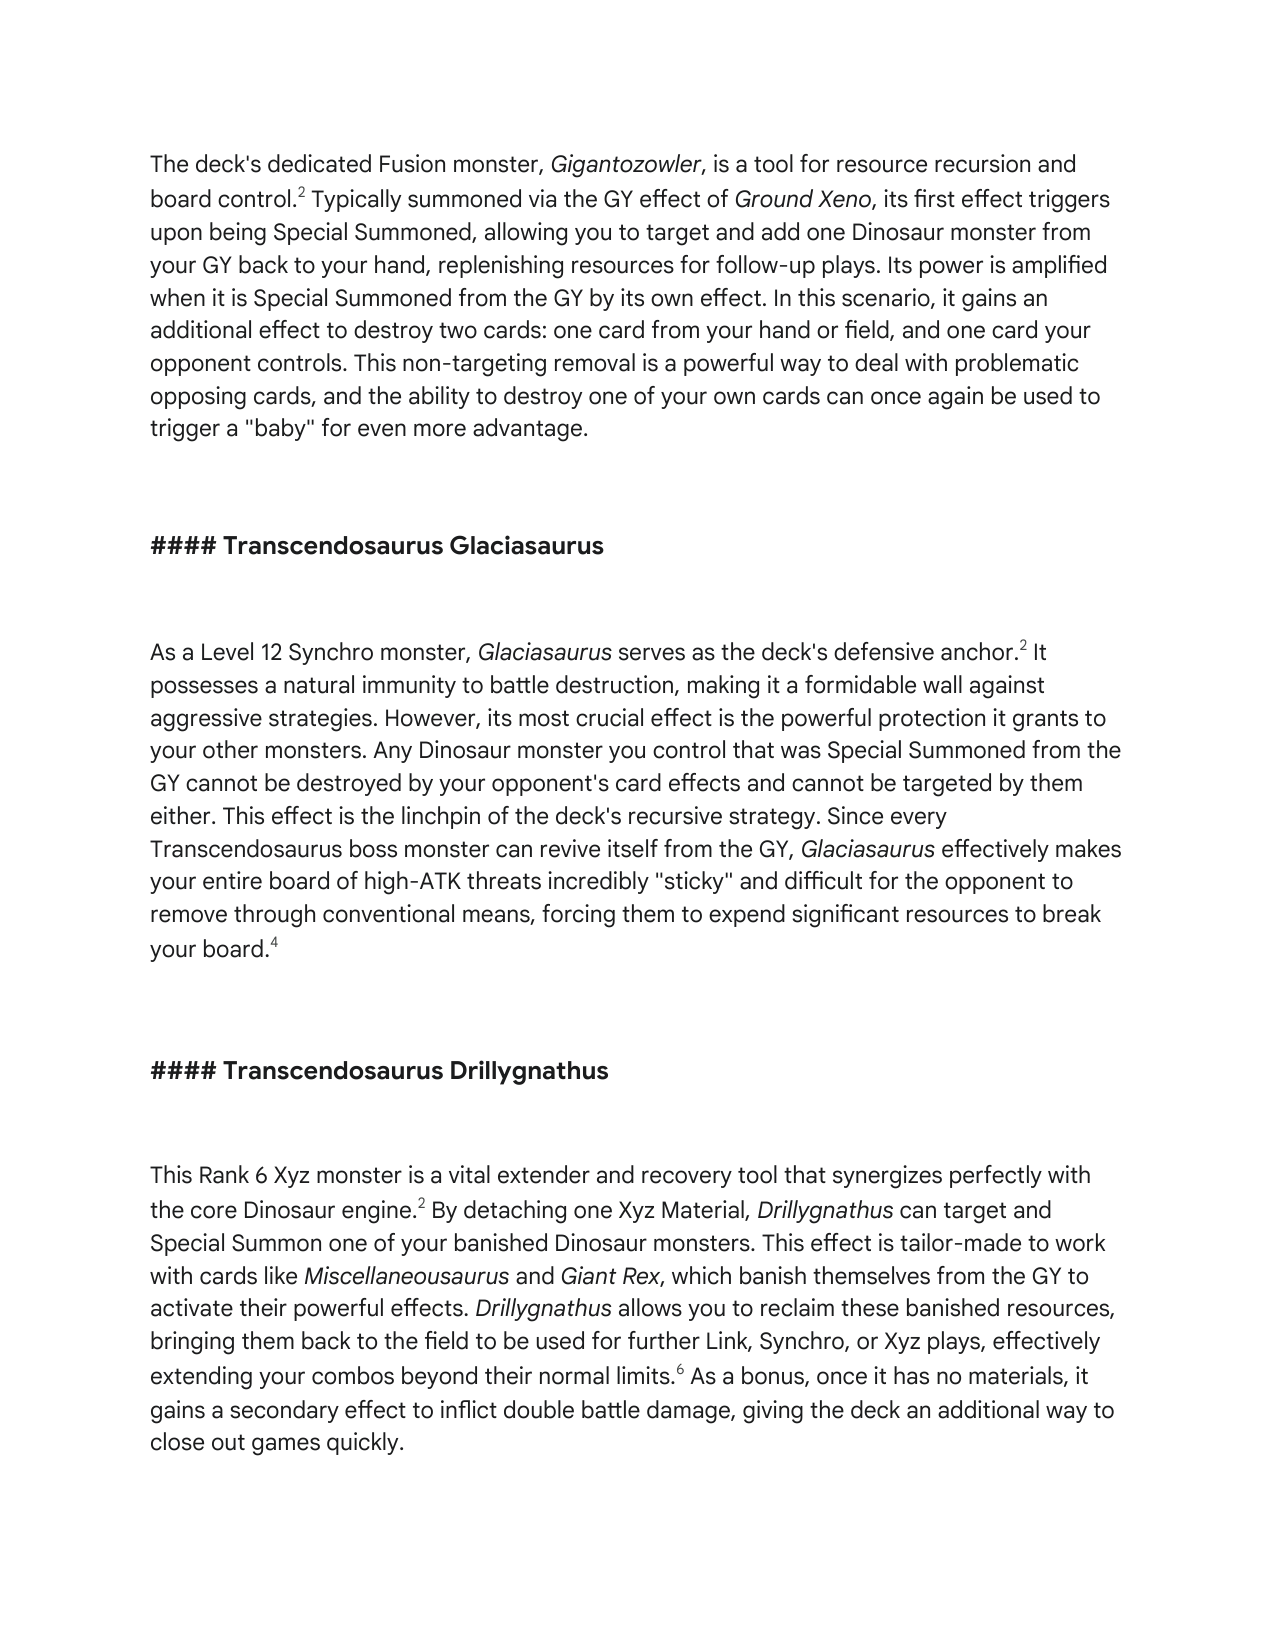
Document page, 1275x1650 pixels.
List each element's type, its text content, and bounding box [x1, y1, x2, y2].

text As a Level 12 Synchro monster, Glaciasaurus serves as the deck's defensive anchor.2 It possesses a natural immunity to battle destruction, making it a formidable wall against aggressive strategies. However, its most crucial effect is the powerful protection it grants to your other monsters. Any Dinosaur monster you control that was Special Summoned from the GY cannot be destroyed by your opponent's card effects and cannot be targeted by them either. This effect is the linchpin of the deck's recursive strategy. Since every Transcendosaurus boss monster can revive itself from the GY, Glaciasaurus effectively makes your entire board of high-ATK threats incredibly "sticky" and difficult for the opponent to remove through conventional means, forcing them to expend significant resources to break your board.4 [150, 636, 1125, 965]
subtitle #### Transcendosaurus Drillygnathus [150, 1055, 1125, 1086]
text The deck's dedicated Fusion monster, Gigantozowler, is a tool for resource recursion and board control.2 Typically summoned via the GY effect of Ground Xeno, its first effect triggers upon being Special Summoned, allowing you to target and add one Dinosaur monster from your GY back to your hand, replenishing resources for follow-up plays. Its power is amplified when it is Special Summoned from the GY by its own effect. In this scenario, it gains an additional effect to destroy two cards: one card from your hand or field, and one card your opponent controls. This non-targeting removal is a powerful way to deal with problematic opposing cards, and the ability to destroy one of your own cards can once again be used to trigger a "baby" for even more advantage. [150, 150, 1125, 443]
subtitle #### Transcendosaurus Glaciasaurus [150, 530, 1125, 561]
text This Rank 6 Xyz monster is a vital extender and recovery tool that synergizes perfectly with the core Dinosaur engine.2 By detaching one Xyz Material, Drillygnathus can target and Special Summon one of your banished Dinosaur monsters. This effect is tailor-made to work with cards like Miscellaneousaurus and Giant Rex, which banish themselves from the GY to activate their powerful effects. Drillygnathus allows you to reclaim these banished resources, bringing them back to the field to be used for further Link, Synchro, or Xyz plays, effectively extending your combos beyond their normal limits.6 As a bonus, once it has no materials, it gains a secondary effect to inflict double battle damage, giving the deck an additional way to close out games quickly. [150, 1161, 1125, 1457]
